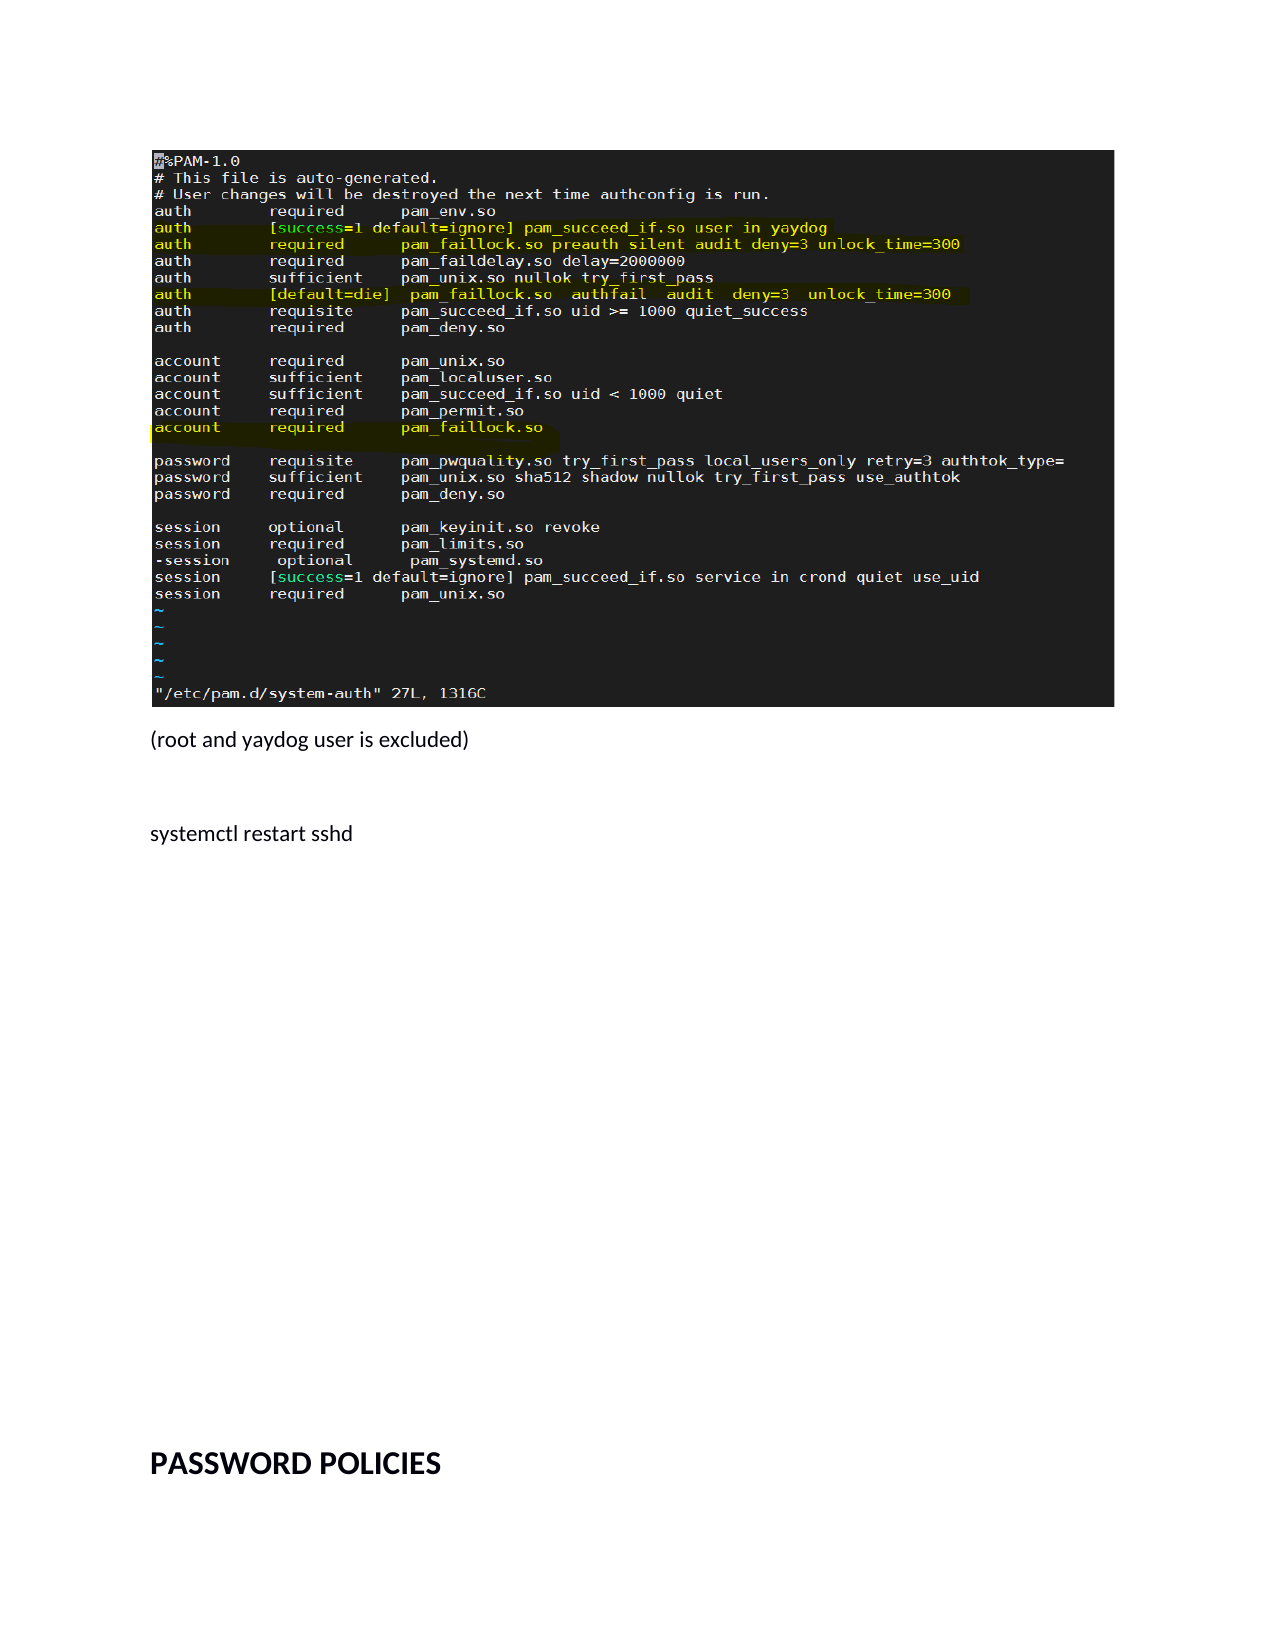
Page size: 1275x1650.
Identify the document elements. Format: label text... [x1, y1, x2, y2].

text PASSWORD POLICIES [150, 1442, 1125, 1483]
text (root and yaydog user is excluded) [150, 725, 1125, 753]
text systemctl restart sshd [150, 819, 1125, 847]
picture [150, 150, 1115, 707]
